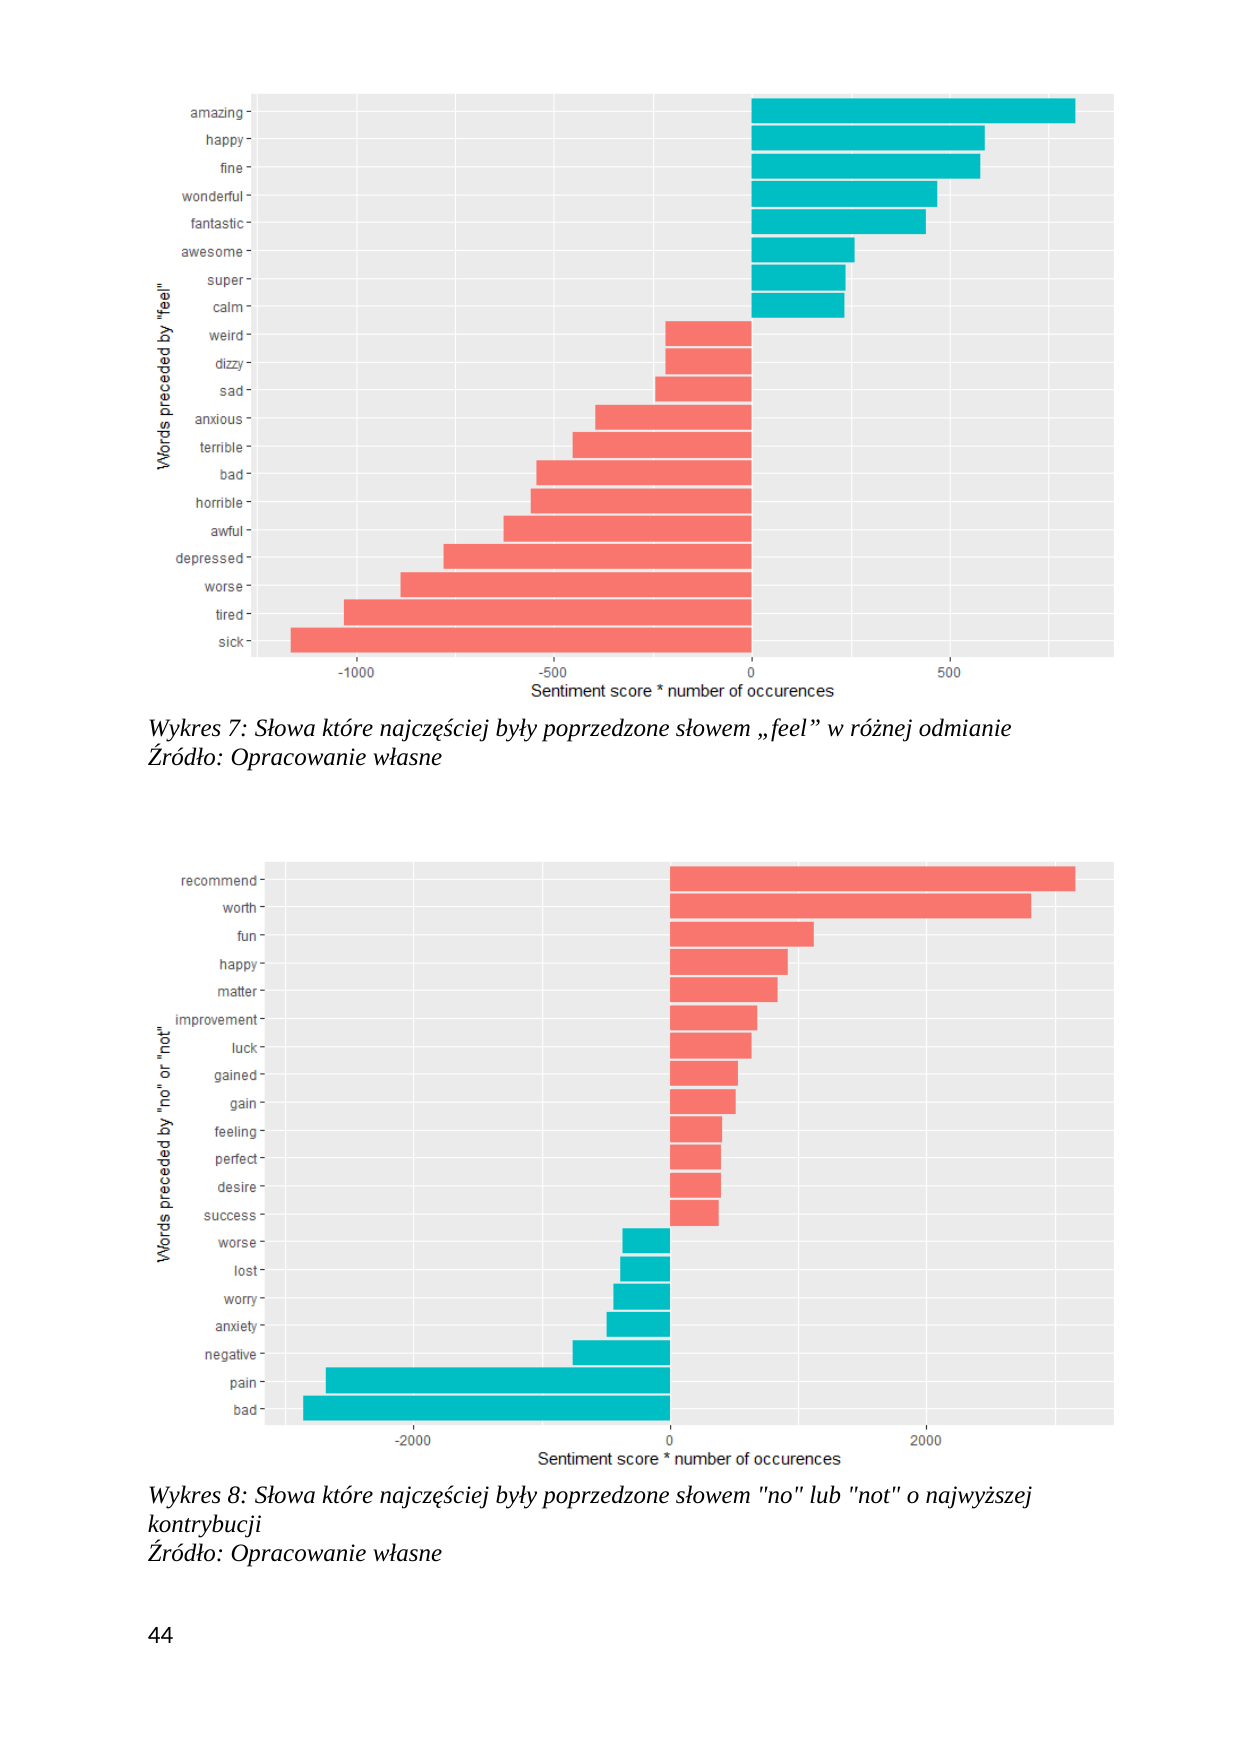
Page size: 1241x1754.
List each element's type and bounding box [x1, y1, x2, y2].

picture [147, 86, 1123, 708]
picture [147, 854, 1123, 1476]
